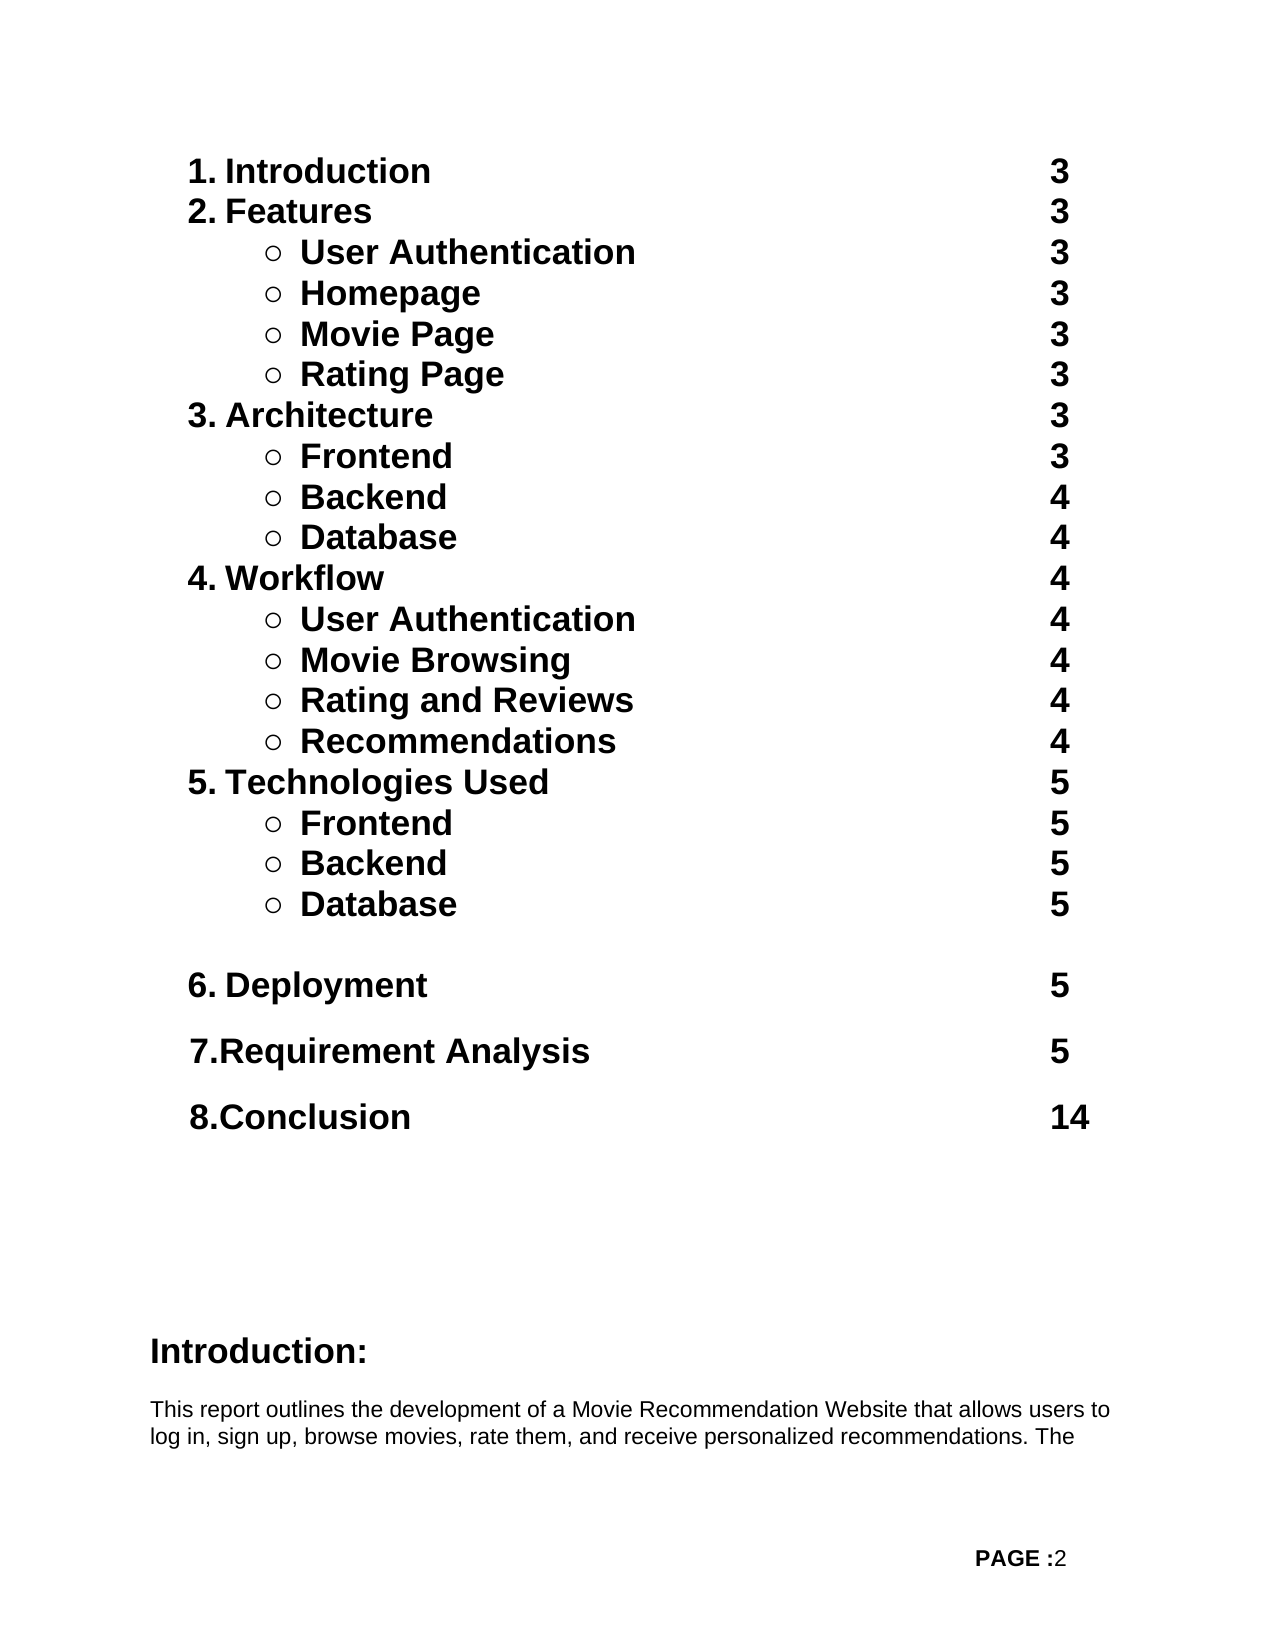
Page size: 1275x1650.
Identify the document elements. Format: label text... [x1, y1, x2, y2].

subtitle User Authentication 3 [262, 231, 1125, 272]
subtitle Backend 5 [262, 842, 1125, 883]
subtitle Homepage 3 [262, 272, 1125, 313]
subtitle Architecture 3 [187, 394, 1125, 435]
subtitle 8.Conclusion 14 [150, 1096, 1125, 1137]
subtitle Rating Page 3 [262, 354, 1125, 394]
subtitle Recommendations 4 [262, 720, 1125, 761]
subtitle Database 4 [262, 517, 1125, 557]
subtitle Deployment 5 [187, 964, 1125, 1005]
subtitle Features 3 [187, 191, 1125, 231]
subtitle Database 5 [262, 883, 1125, 964]
subtitle Introduction 3 [187, 150, 1125, 191]
subtitle Movie Browsing 4 [262, 639, 1125, 679]
subtitle Technologies Used 5 [187, 761, 1125, 802]
subtitle User Authentication 4 [262, 598, 1125, 639]
subtitle Frontend 5 [262, 802, 1125, 842]
text 7.Requirement Analysis 5 [150, 1030, 1125, 1071]
subtitle Introduction: [150, 1331, 1125, 1371]
subtitle Backend 4 [262, 476, 1125, 517]
subtitle Rating and Reviews 4 [262, 679, 1125, 720]
subtitle Movie Page 3 [262, 313, 1125, 354]
subtitle Workflow 4 [187, 557, 1125, 598]
subtitle Frontend 3 [262, 435, 1125, 476]
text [150, 1396, 1125, 1449]
